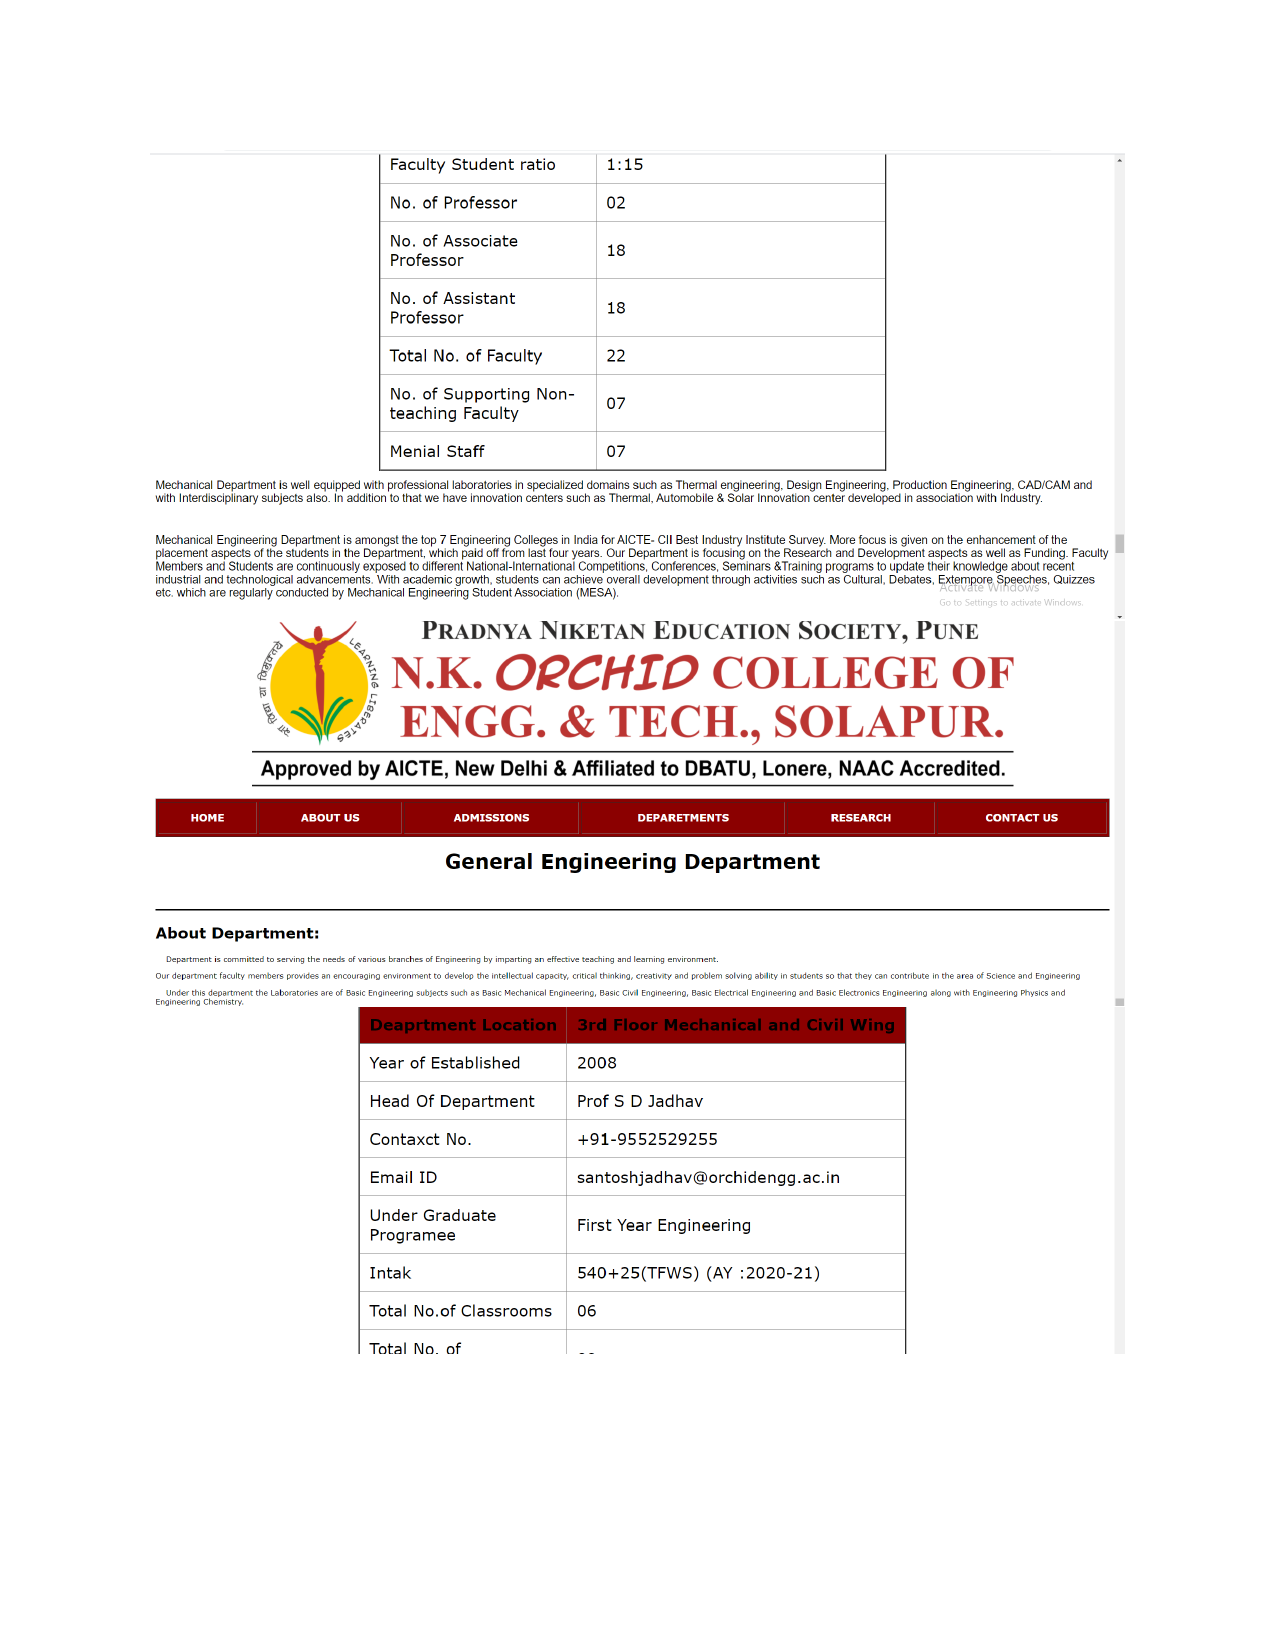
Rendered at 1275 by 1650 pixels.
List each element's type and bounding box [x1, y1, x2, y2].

picture [150, 1007, 1125, 1354]
picture [150, 621, 1125, 1006]
picture [150, 150, 1125, 619]
